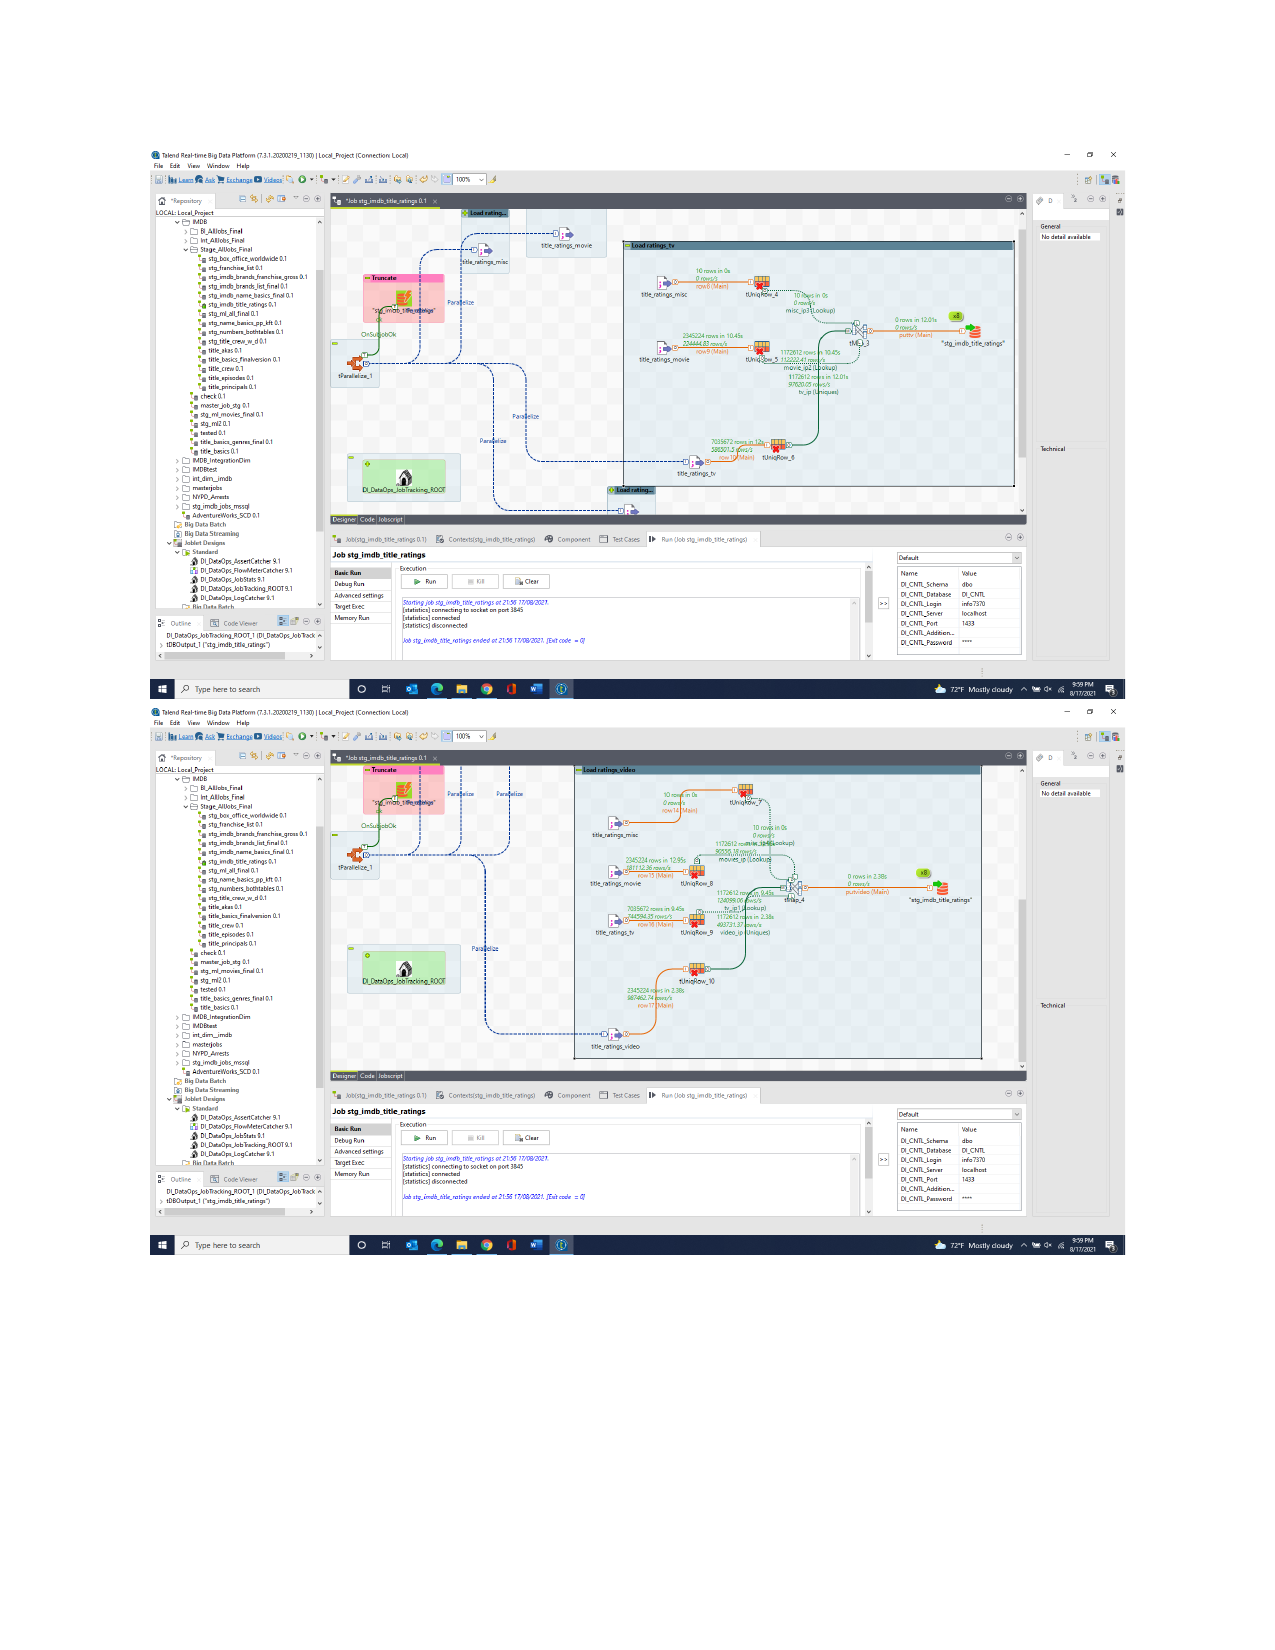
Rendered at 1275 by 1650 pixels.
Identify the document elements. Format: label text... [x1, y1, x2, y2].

picture [150, 706, 1125, 1255]
picture [150, 150, 1125, 699]
